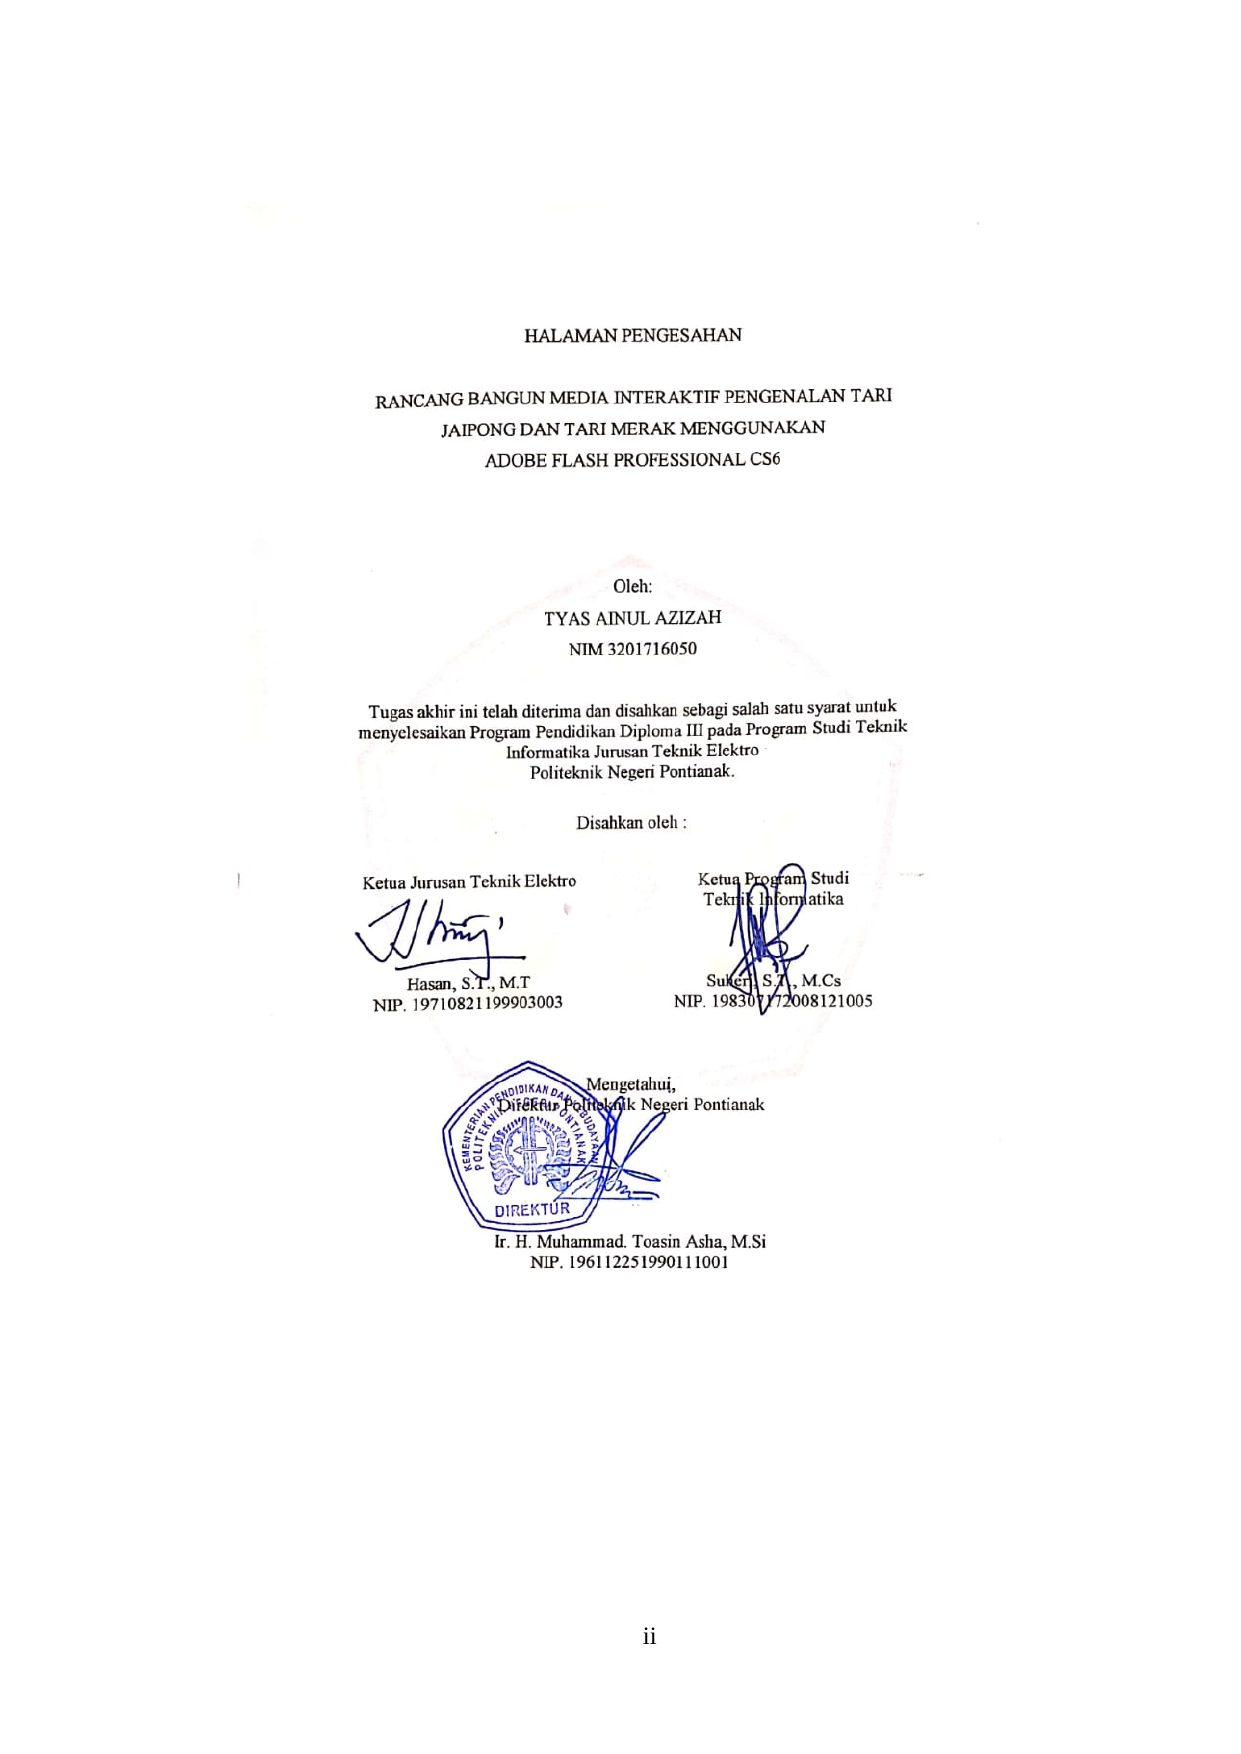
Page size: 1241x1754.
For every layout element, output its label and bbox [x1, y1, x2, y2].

picture [236, 202, 1063, 1354]
